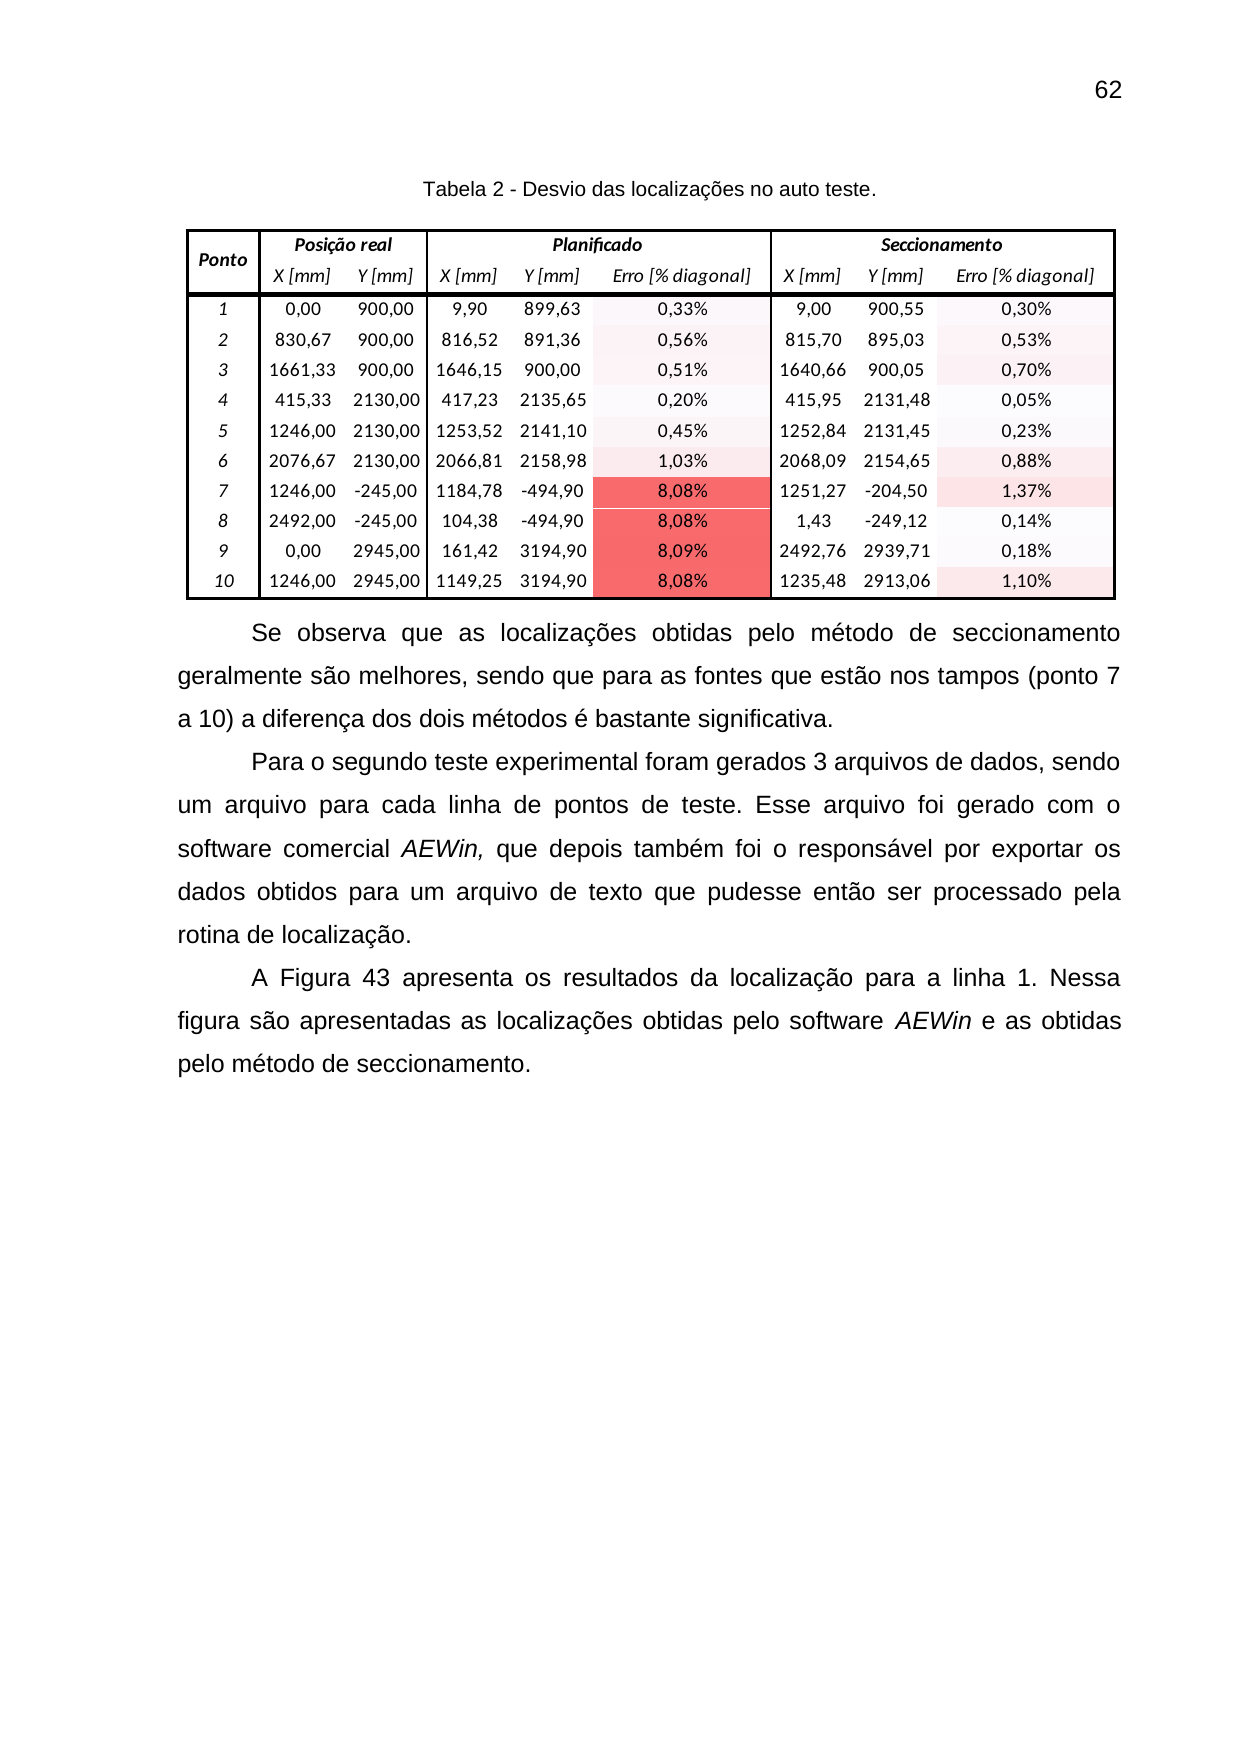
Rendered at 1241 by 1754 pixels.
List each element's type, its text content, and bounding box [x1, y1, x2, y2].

text Tabela 2 - Desvio das localizações no auto teste. [177, 177, 1122, 201]
text A Figura 43 apresenta os resultados da localização para a linha 1. Nessa figura são apresentadas as localizações obtidas pelo software AEWin e as obtidas pelo método de seccionamento. [177, 963, 1122, 1078]
text Se observa que as localizações obtidas pelo método de seccionamento geralmente são melhores, sendo que para as fontes que estão nos tampos (ponto 7 a 10) a diferença dos dois métodos é bastante significativa. [177, 618, 1122, 733]
text Para o segundo teste experimental foram gerados 3 arquivos de dados, sendo um arquivo para cada linha de pontos de teste. Esse arquivo foi gerado com o software comercial AEWin, que depois também foi o responsável por exportar os dados obtidos para um arquivo de texto que pudesse então ser processado pela rotina de localização. [177, 747, 1122, 948]
